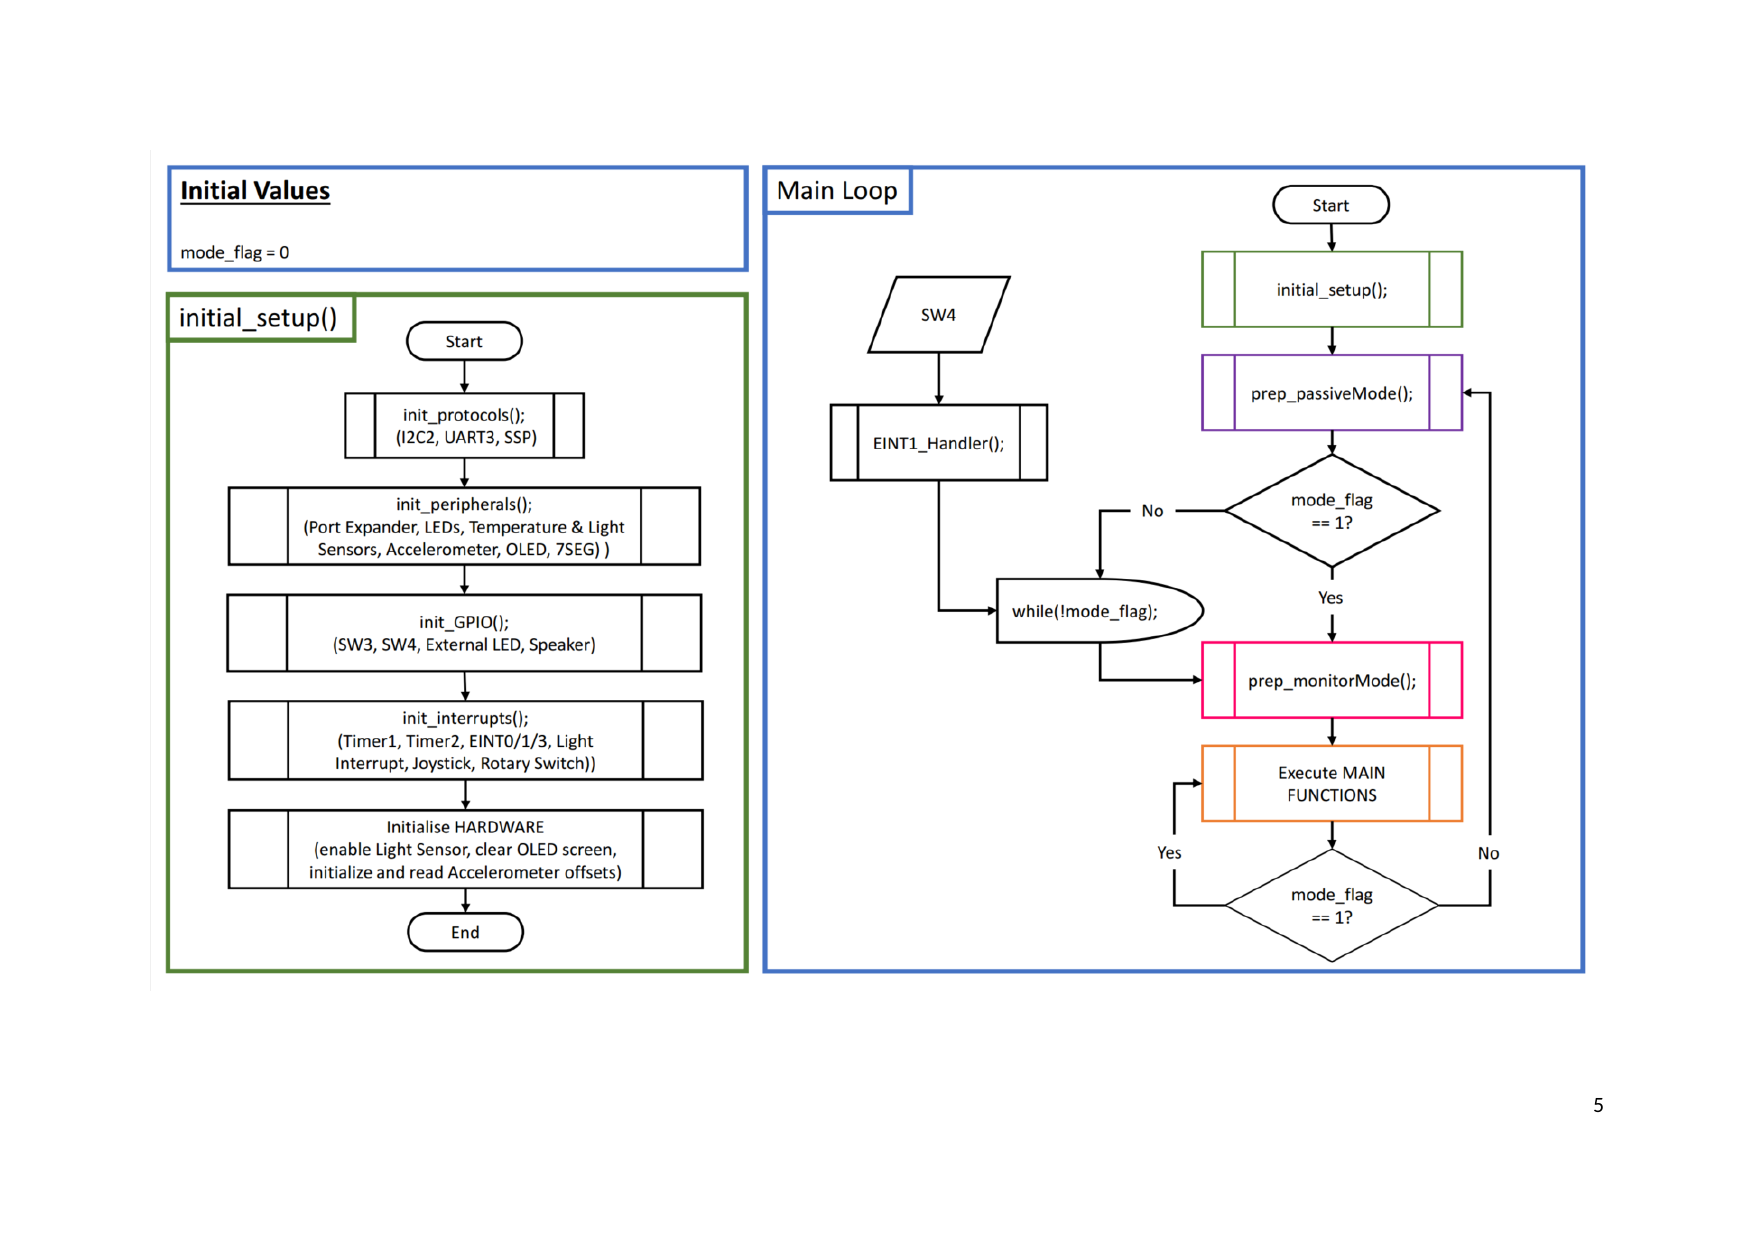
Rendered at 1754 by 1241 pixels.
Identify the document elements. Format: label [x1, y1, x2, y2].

picture [150, 150, 1604, 991]
